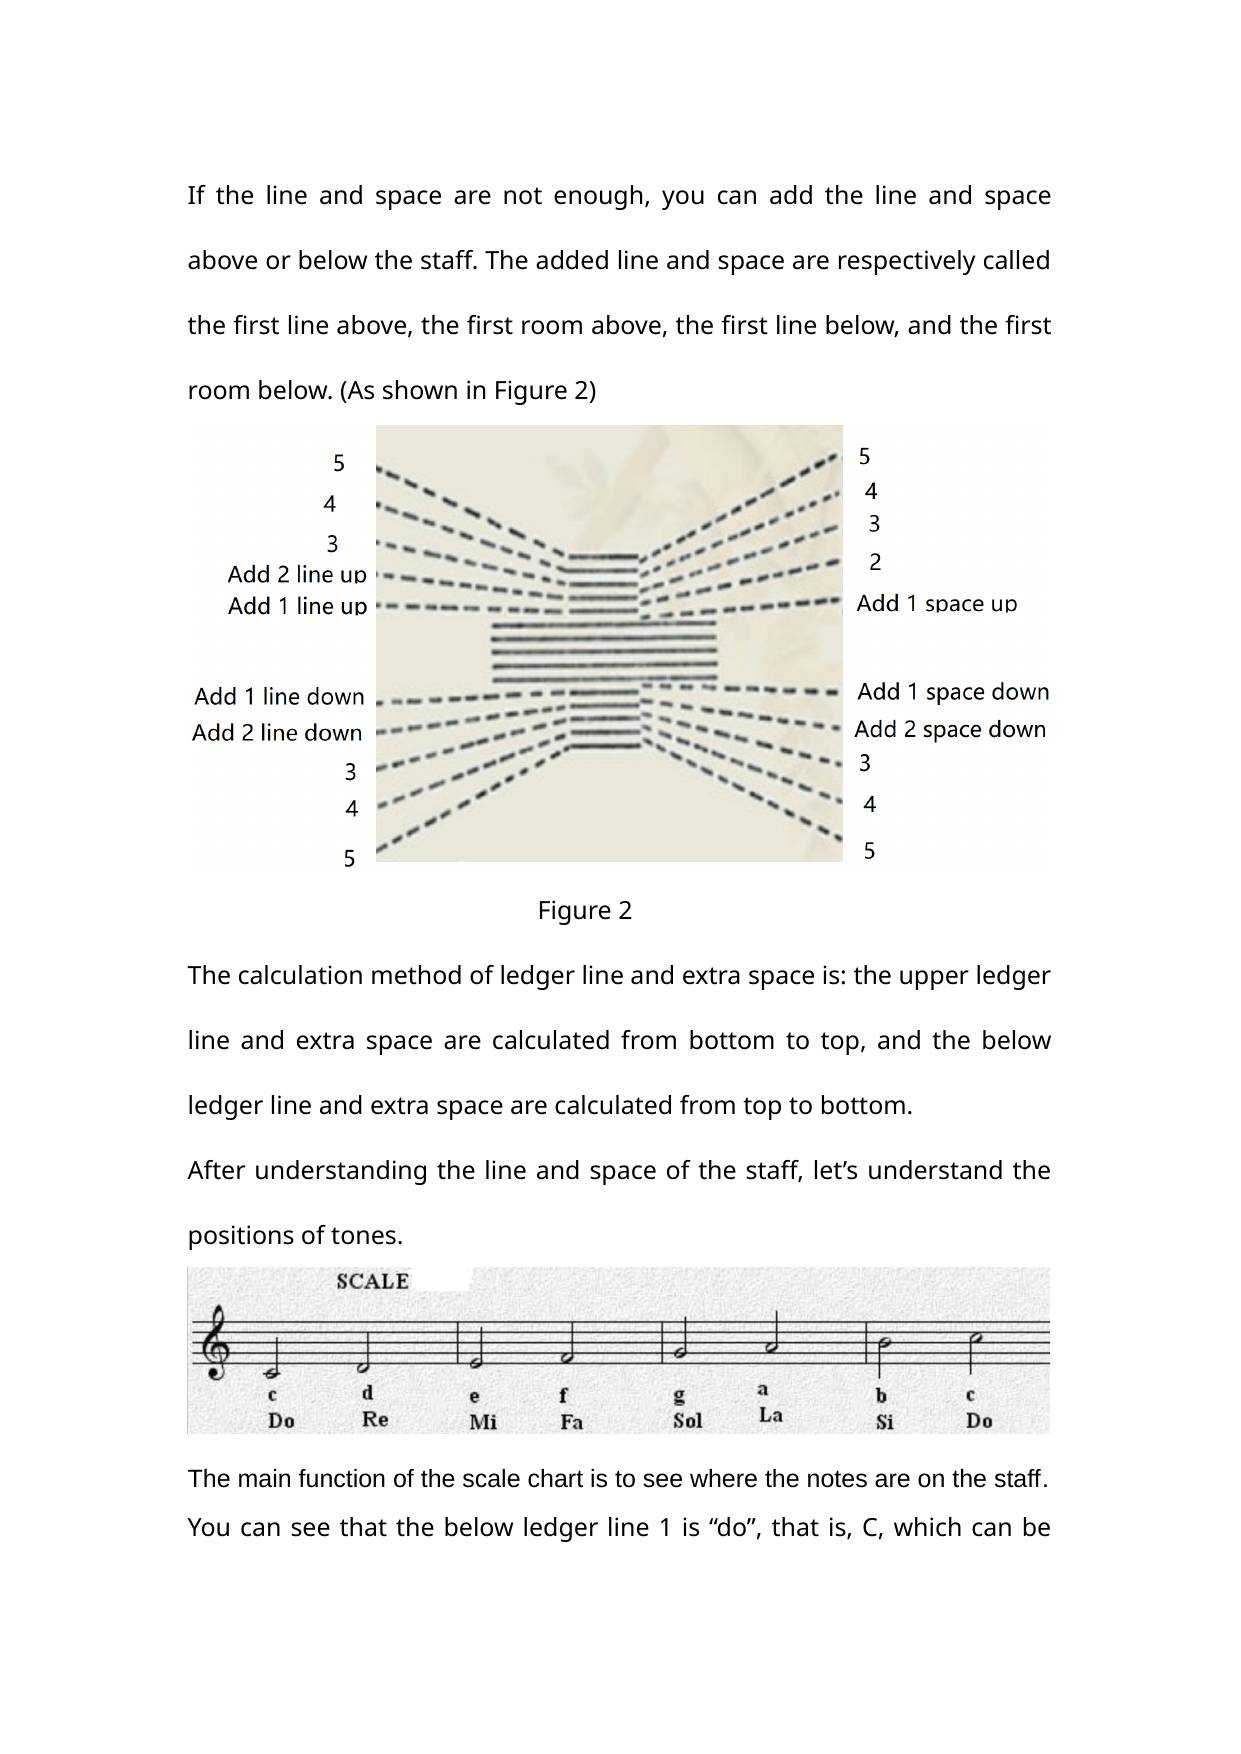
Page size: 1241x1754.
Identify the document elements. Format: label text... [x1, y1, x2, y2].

list After understanding the line and space of the staff, let’s understand the positions of tones. [187, 1137, 1053, 1267]
list The calculation method of ledger line and extra space is: the upper ledger line and extra space are calculated from bottom to top, and the below ledger line and extra space are calculated from top to bottom. [187, 942, 1053, 1137]
picture [187, 422, 1053, 872]
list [187, 1494, 1053, 1559]
list Figure 2 [187, 877, 1053, 942]
picture [187, 1267, 1051, 1434]
list The main function of the scale chart is to see where the notes are on the staff. [187, 1462, 1053, 1494]
list If the line and space are not enough, you can add the line and space above or below the staff. The added line and space are respectively called the first line above, the first room above, the first line below, and the first room below. (As shown in Figure 2) [187, 162, 1053, 422]
